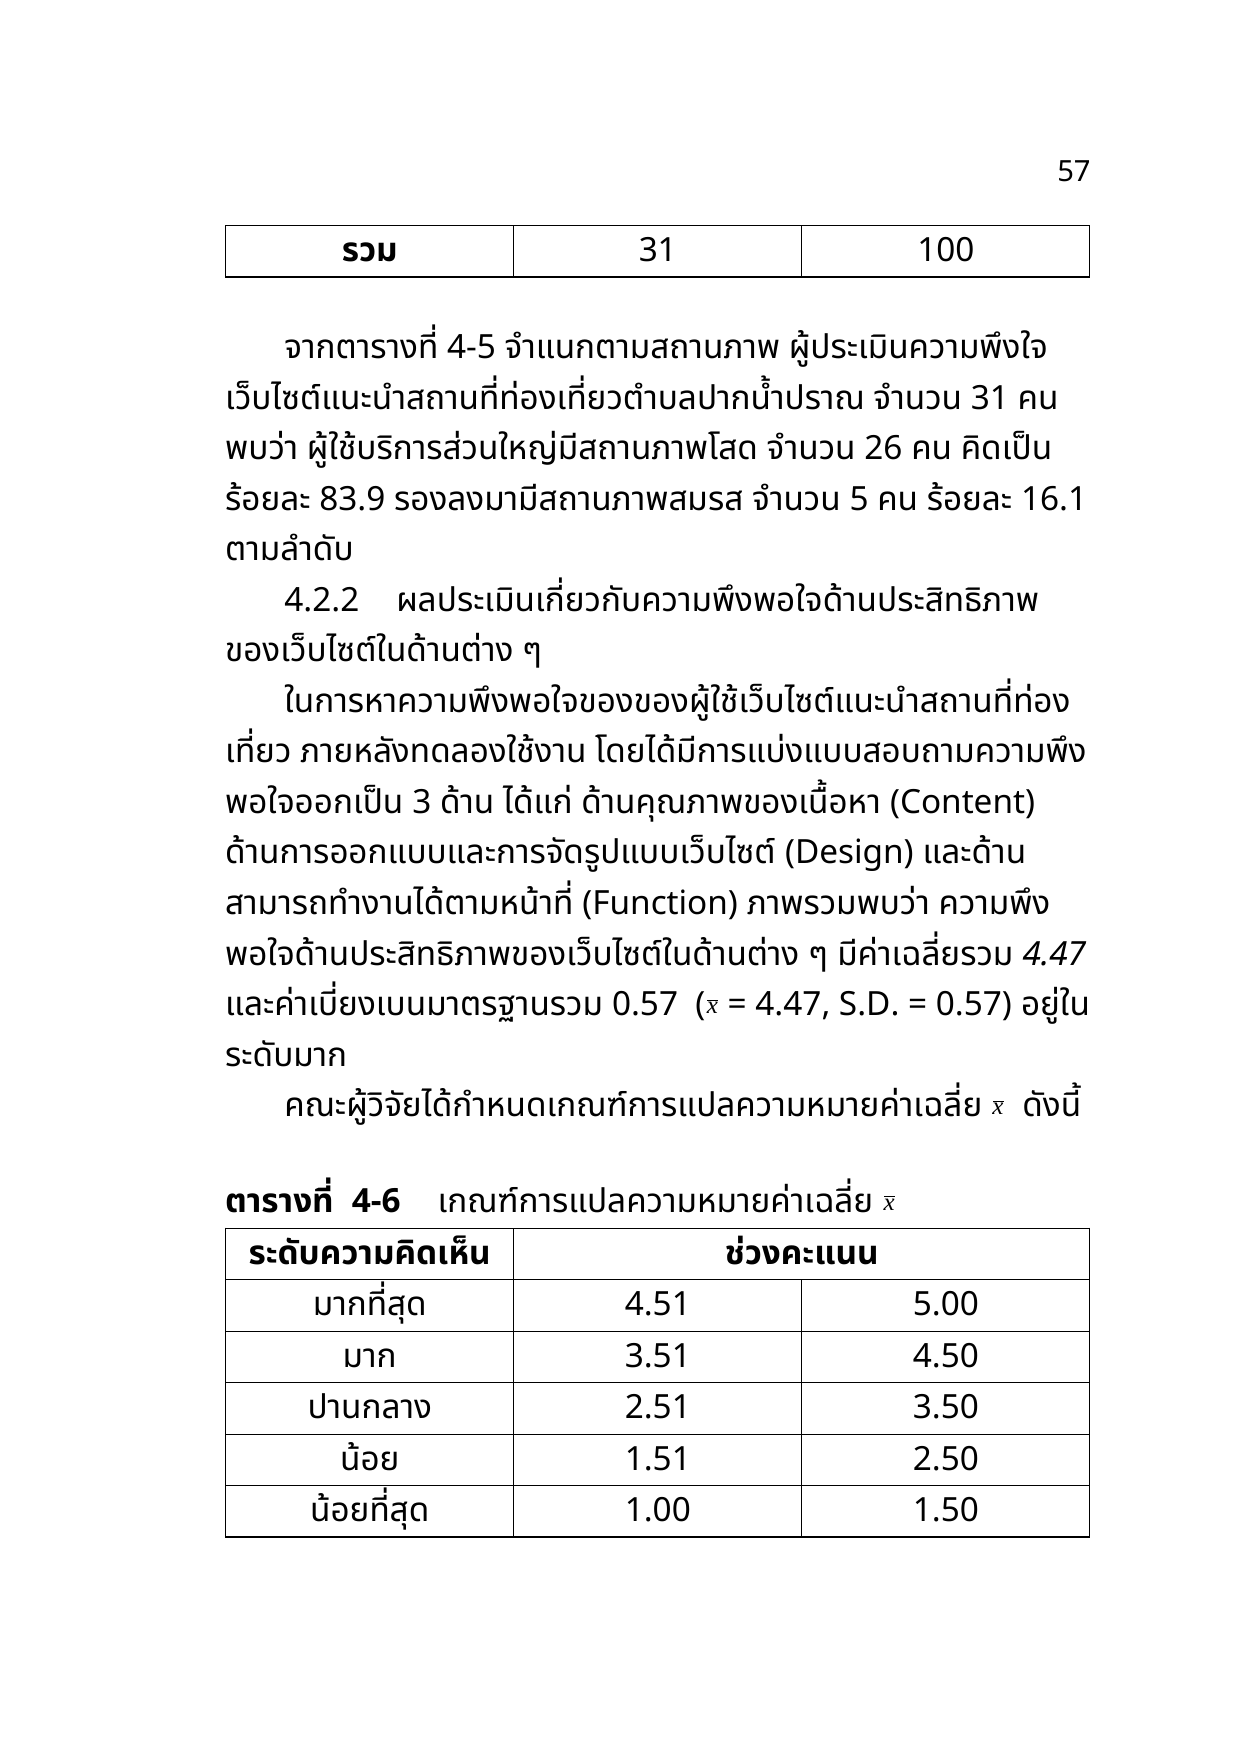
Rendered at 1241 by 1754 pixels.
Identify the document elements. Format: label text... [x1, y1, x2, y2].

table_cell 4.50 [802, 1332, 1089, 1382]
table_header ระดับความคิดเห็น [226, 1229, 513, 1279]
table_cell 1.51 [514, 1435, 801, 1485]
text ในการหาความพึงพอใจของของผู้ใช้เว็บไซต์แนะนำสถานที่ท่องเที่ยว ภายหลังทดลองใช้งาน โดยได้มีการแบ่งแบบสอบถามความพึงพอใจออกเป็น 3 ด้าน ได้แก่ ด้านคุณภาพของเนื้อหา (Content) ด้านการออกแบบและการจัดรูปแบบเว็บไซต์ (Design) และด้านสามารถทำงานได้ตามหน้าที่ (Function) ภาพรวมพบว่า ความพึงพอใจด้านประสิทธิภาพของเว็บไซต์ในด้านต่าง ๆ มีค่าเฉลี่ยรวม 4.47 และค่าเบี่ยงเบนมาตรฐานรวม 0.57 ( = 4.47, S.D. = 0.57) อยู่ในระดับมาก [225, 677, 1090, 1081]
table_cell ปานกลาง [226, 1383, 513, 1433]
table_header ช่วงคะแนน [514, 1229, 1089, 1279]
table_cell 100 [802, 226, 1089, 276]
text 4.2.2**ผลประเมินเกี่ยวกับความพึงพอใจด้านประสิทธิภาพของเว็บไซต์ในด้านต่าง ๆ [225, 576, 1090, 677]
text ตารางที่*4-6**เกณฑ์การแปลความหมายค่าเฉลี่ย [225, 1177, 1090, 1228]
table_cell รวม [226, 226, 513, 276]
table_cell 3.50 [802, 1383, 1089, 1433]
table_cell 1.00 [514, 1486, 801, 1536]
text จากตารางที่ 4-5 จำแนกตามสถานภาพ ผู้ประเมินความพึงใจเว็บไซต์แนะนำสถานที่ท่องเที่ยวตำบลปากน้ำปราณ จำนวน 31 คน พบว่า ผู้ใช้บริการส่วนใหญ่มีสถานภาพโสด จำนวน 26 คน คิดเป็นร้อยละ 83.9 รองลงมามีสถานภาพสมรส จำนวน 5 คน ร้อยละ 16.1 ตามลำดับ [225, 323, 1090, 576]
table_cell 2.50 [802, 1435, 1089, 1485]
table_cell 3.51 [514, 1332, 801, 1382]
table_cell มากที่สุด [226, 1280, 513, 1331]
table_cell น้อย [226, 1435, 513, 1485]
table_cell 1.50 [802, 1486, 1089, 1536]
table_cell 2.51 [514, 1383, 801, 1433]
table_cell 31 [514, 226, 801, 276]
table_cell 5.00 [802, 1280, 1089, 1331]
table_cell 4.51 [514, 1280, 801, 1331]
table_cell มาก [226, 1332, 513, 1382]
table_cell น้อยที่สุด [226, 1486, 513, 1536]
text คณะผู้วิจัยได้กำหนดเกณฑ์การแปลความหมายค่าเฉลี่ย ดังนี้ [225, 1081, 1090, 1132]
